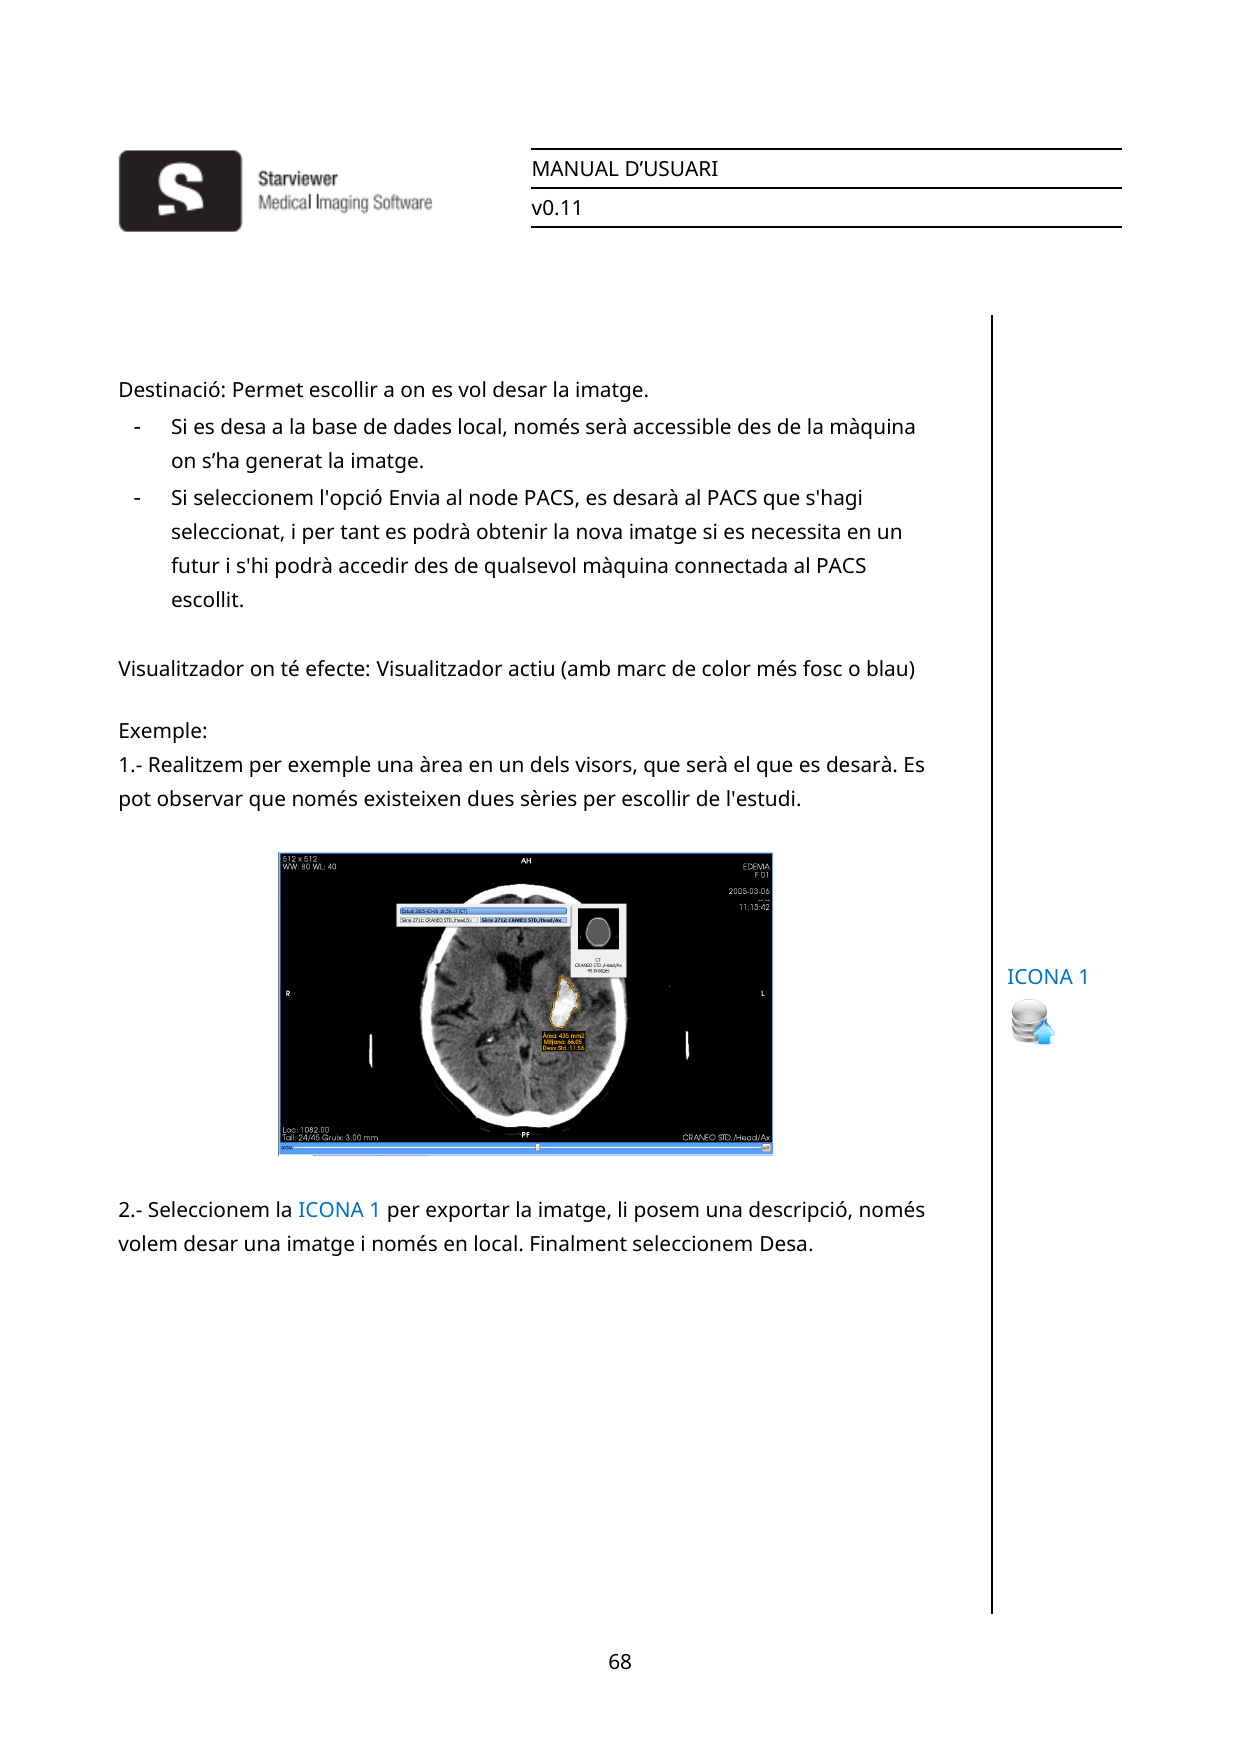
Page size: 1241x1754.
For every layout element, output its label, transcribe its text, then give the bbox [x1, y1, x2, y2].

picture [1007, 996, 1060, 1049]
picture [278, 852, 774, 1156]
text 2.- Seleccionem la ICONA 1 per exportar la imatge, li posem una descripció, només volem desar una imatge i només en local. Finalment seleccionem Desa. [118, 1195, 991, 1258]
text Exemple: [118, 716, 991, 744]
list Si seleccionem l'opció Envia al node PACS, es desarà al PACS que s'hagi seleccionat, i per tant es podrà obtenir la nova imatge si es necessita en un futur i s'hi podrà accedir des de qualsevol màquina connectada al PACS escollit. [133, 481, 991, 614]
text Visualitzador on té efecte: Visualitzador actiu (amb marc de color més fosc o blau) [118, 654, 991, 682]
text 1.- Realitzem per exemple una àrea en un dels visors, que serà el que es desarà. Es pot observar que només existeixen dues sèries per escollir de l'estudi. [118, 750, 991, 813]
table_header ICONA 1 [993, 315, 1122, 1614]
list Si es desa a la base de dades local, només serà accessible des de la màquina on s’ha generat la imatge. [133, 409, 991, 475]
text Destinació: Permet escollir a on es vol desar la imatge. [118, 376, 991, 404]
